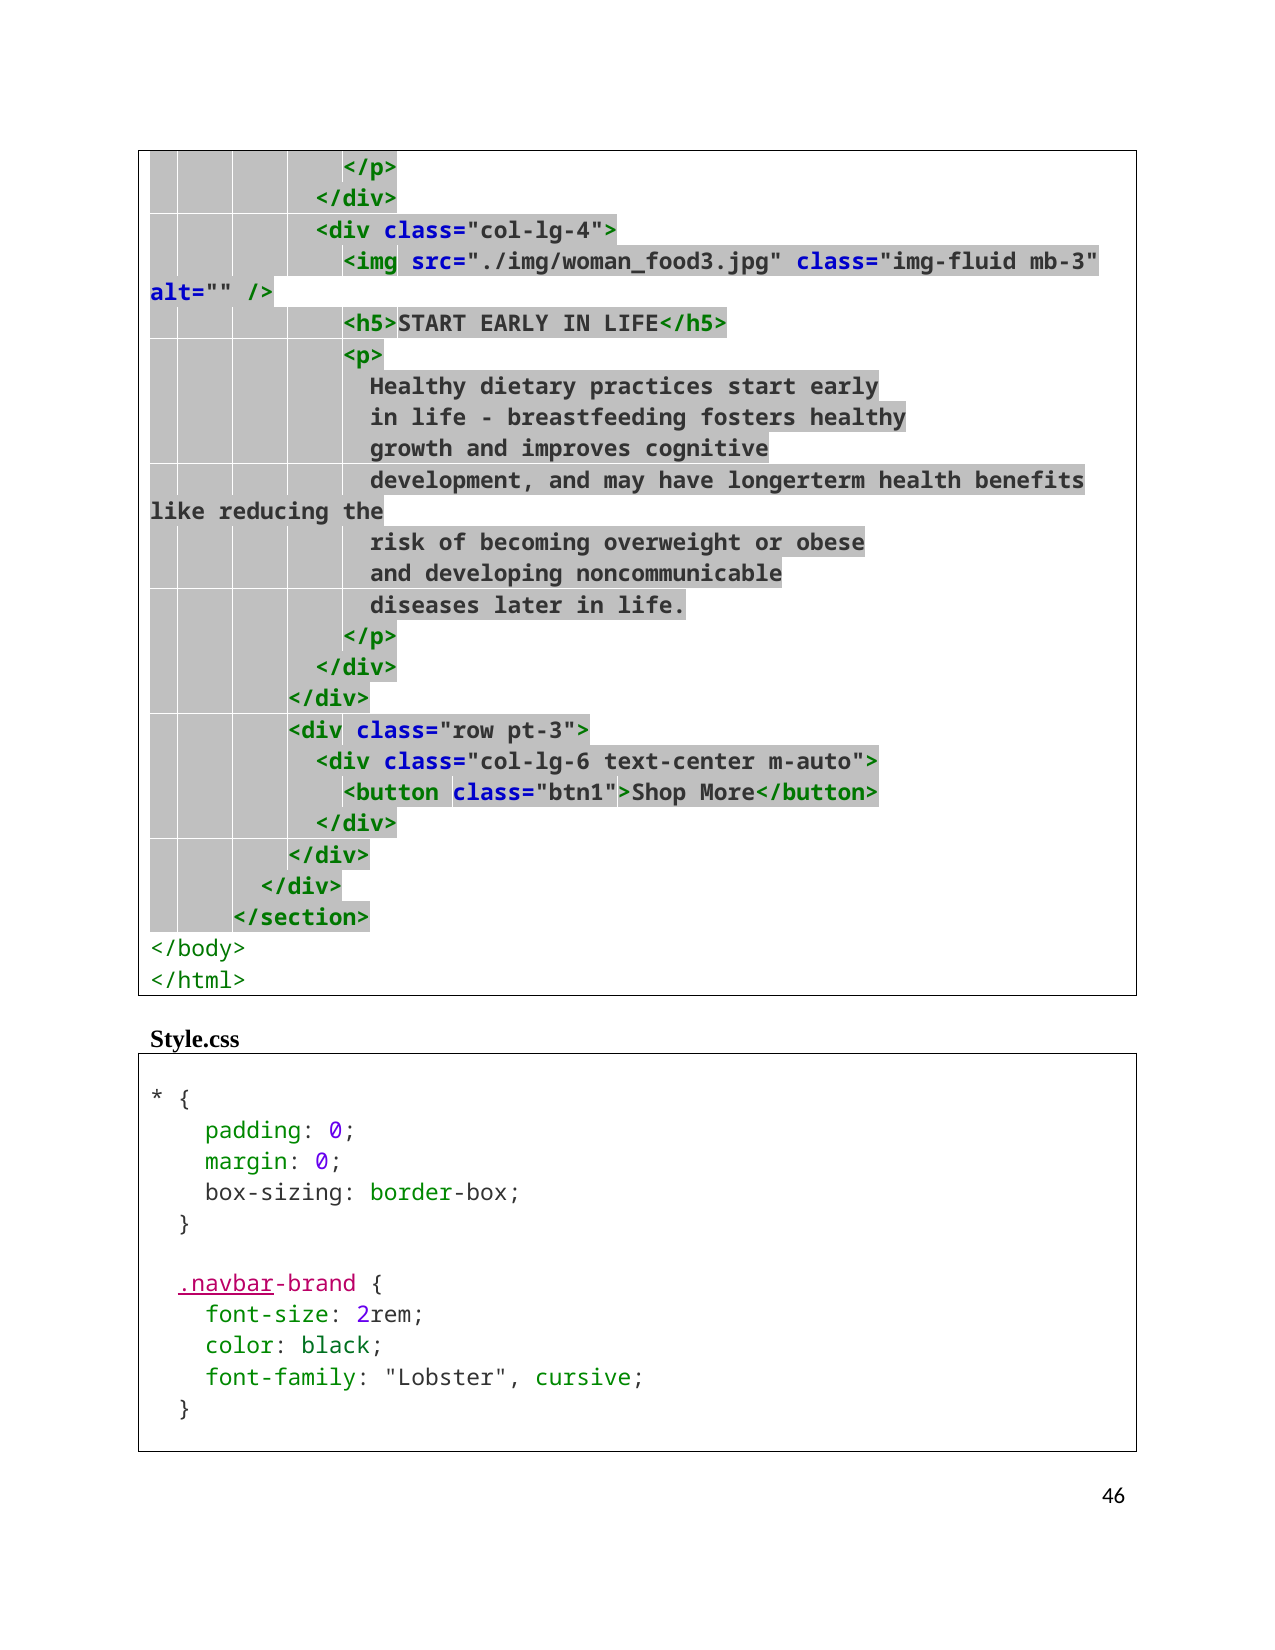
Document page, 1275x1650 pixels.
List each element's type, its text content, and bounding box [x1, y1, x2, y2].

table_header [139, 1054, 1136, 1451]
text Style.css [150, 1024, 1125, 1053]
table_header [139, 151, 1136, 995]
